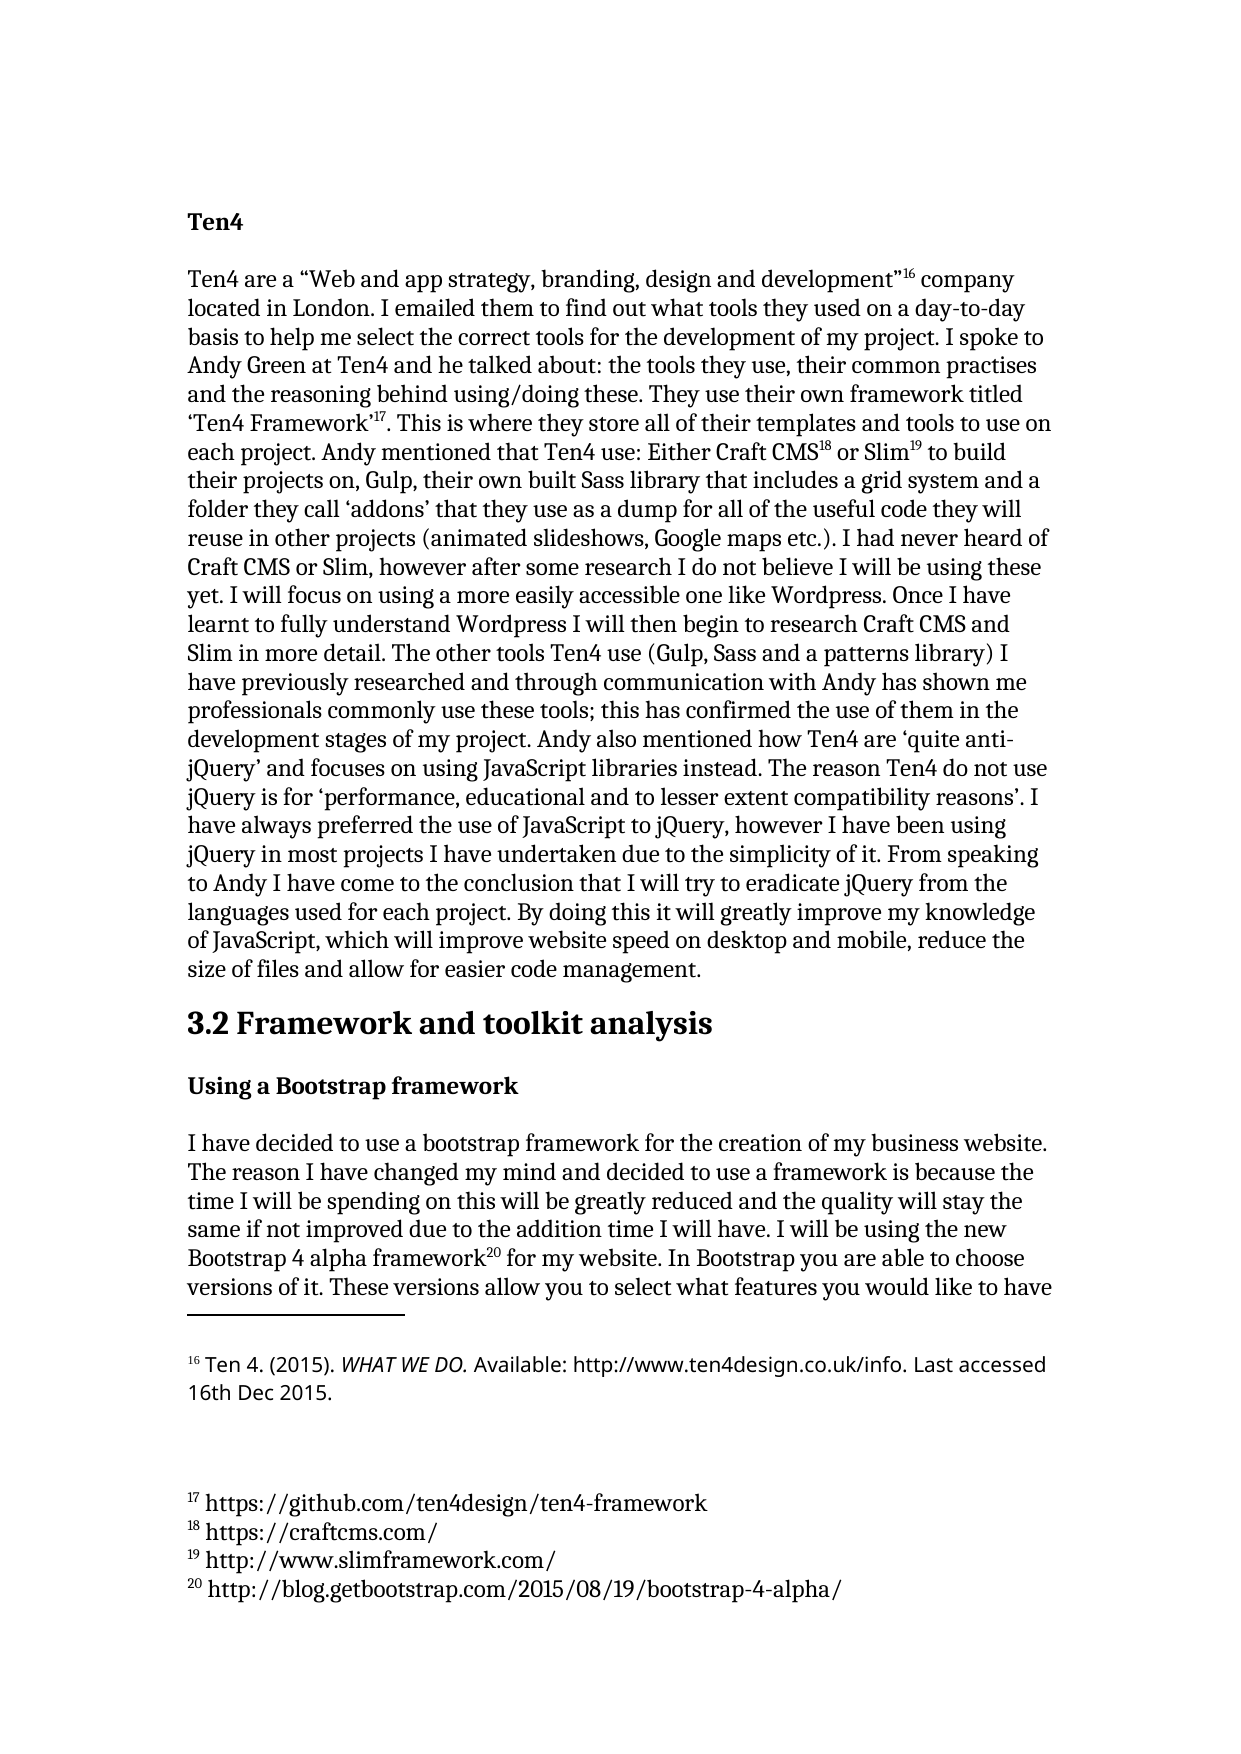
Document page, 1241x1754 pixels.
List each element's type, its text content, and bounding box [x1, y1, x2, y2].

text Using a Bootstrap framework [187, 1072, 1053, 1100]
subtitle 3.2 Framework and toolkit analysis [187, 1004, 1053, 1043]
text Ten4 [187, 207, 1053, 236]
text Ten4 are a “Web and app strategy, branding, design and development” company located in London. I emailed them to find out what tools they used on a day-to-day basis to help me select the correct tools for the development of my project. I spoke to Andy Green at Ten4 and he talked about: the tools they use, their common practises and the reasoning behind using/doing these. They use their own framework titled ‘Ten4 Framework’. This is where they store all of their templates and tools to use on each project. Andy mentioned that Ten4 use: Either Craft CMS or Slim to build their projects on, Gulp, their own built Sass library that includes a grid system and a folder they call ‘addons’ that they use as a dump for all of the useful code they will reuse in other projects (animated slideshows, Google maps etc.). I had never heard of Craft CMS or Slim, however after some research I do not believe I will be using these yet. I will focus on using a more easily accessible one like Wordpress. Once I have learnt to fully understand Wordpress I will then begin to research Craft CMS and Slim in more detail. The other tools Ten4 use (Gulp, Sass and a patterns library) I have previously researched and through communication with Andy has shown me professionals commonly use these tools; this has confirmed the use of them in the development stages of my project. Andy also mentioned how Ten4 are ‘quite anti-jQuery’ and focuses on using JavaScript libraries instead. The reason Ten4 do not use jQuery is for ‘performance, educational and to lesser extent compatibility reasons’. I have always preferred the use of JavaScript to jQuery, however I have been using jQuery in most projects I have undertaken due to the simplicity of it. From speaking to Andy I have come to the conclusion that I will try to eradicate jQuery from the languages used for each project. By doing this it will greatly improve my knowledge of JavaScript, which will improve website speed on desktop and mobile, reduce the size of files and allow for easier code management. [187, 265, 1053, 984]
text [187, 1129, 1053, 1302]
